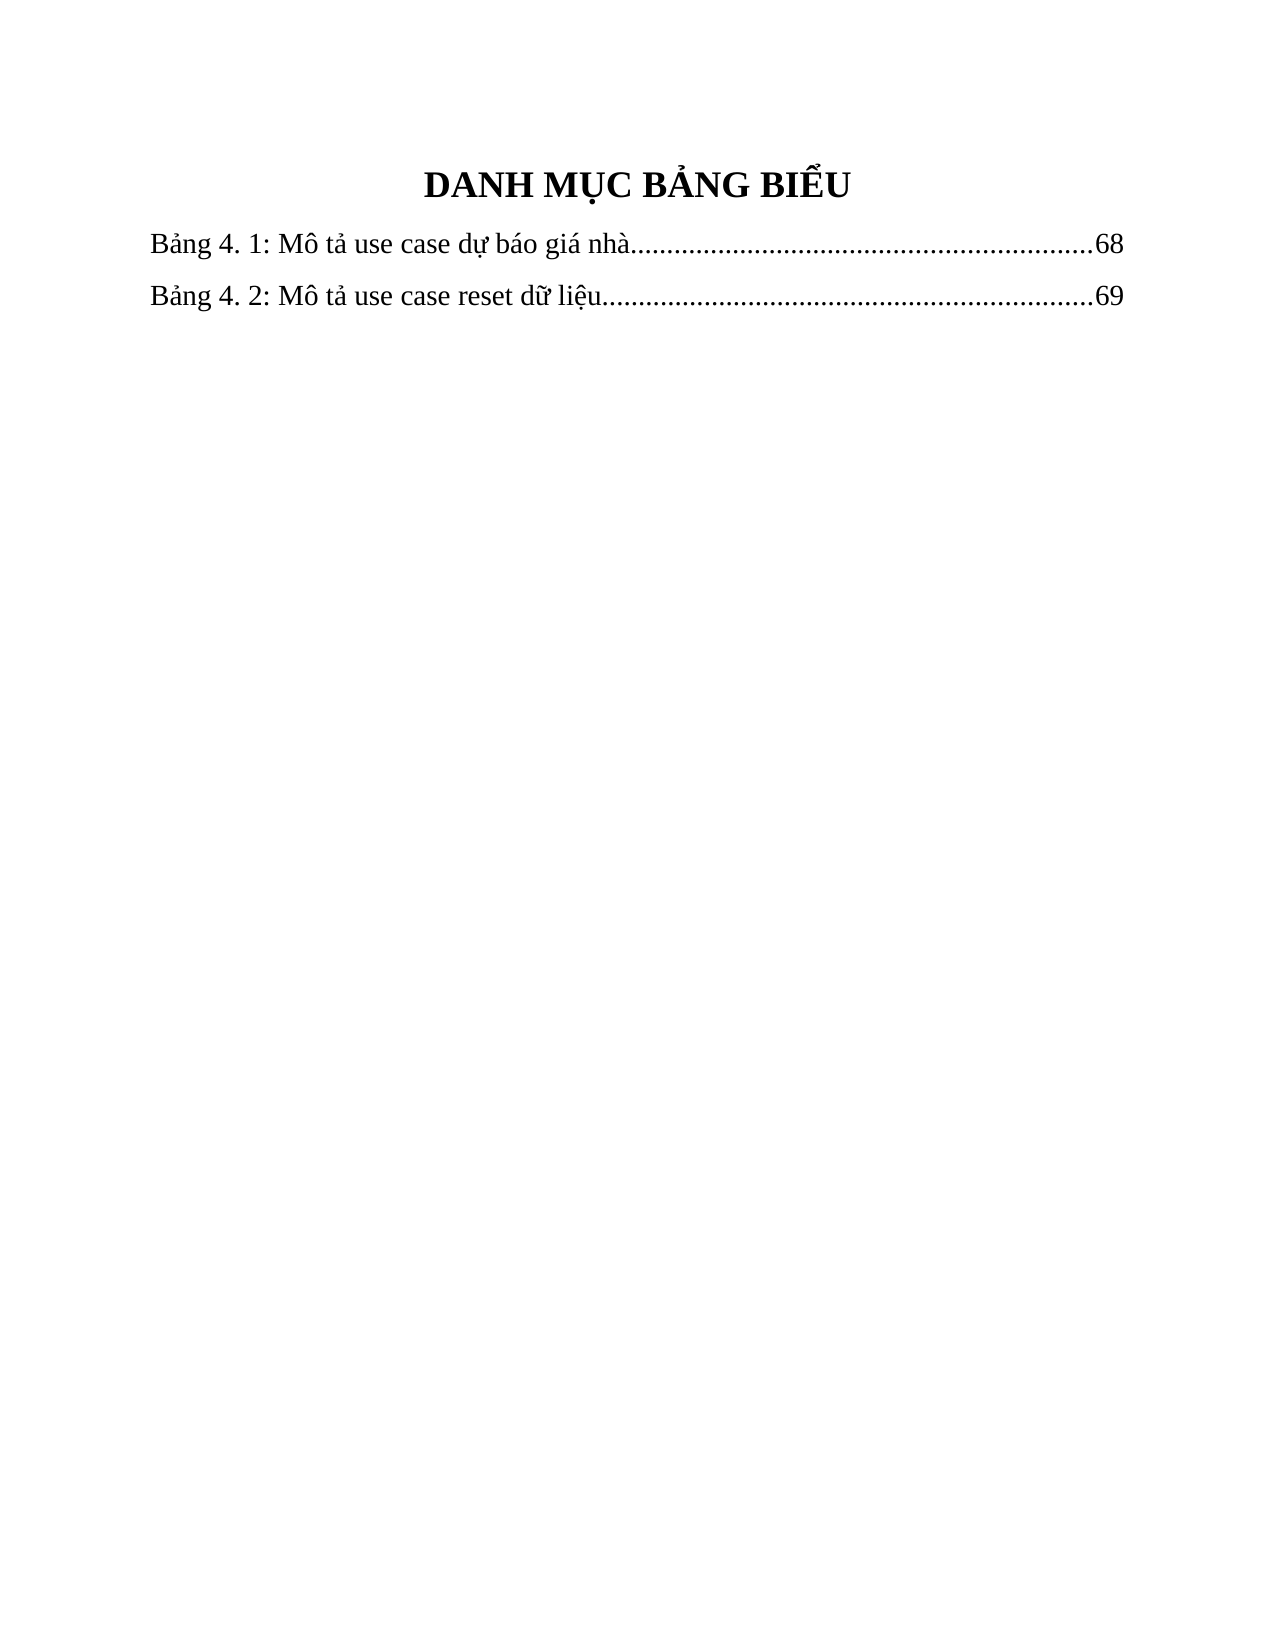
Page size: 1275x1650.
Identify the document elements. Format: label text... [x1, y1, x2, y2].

text DANH MỤC BẢNG BIỂU [150, 162, 1125, 206]
text Bảng 4. 1: Mô tả use case dự báo giá nhà 68 [150, 227, 1125, 260]
text Bảng 4. 2: Mô tả use case reset dữ liệu 69 [150, 278, 1125, 311]
